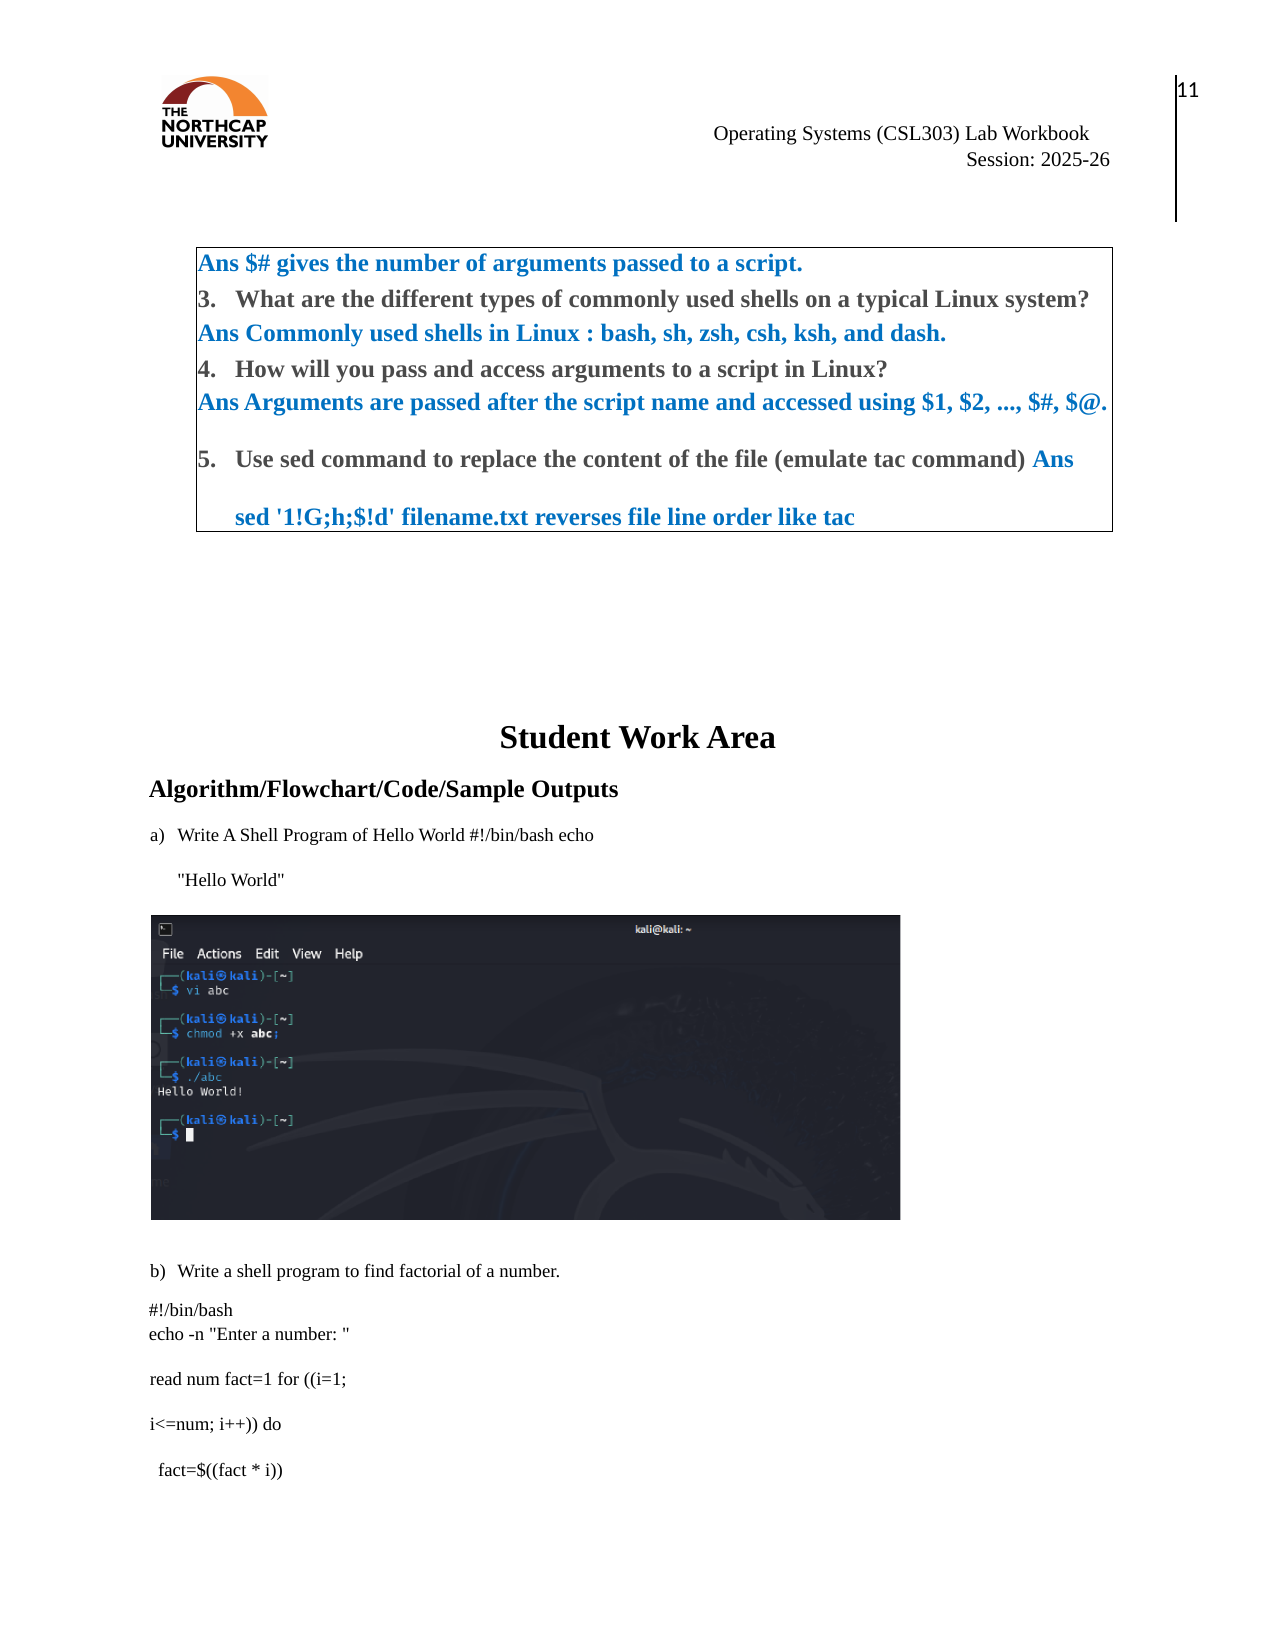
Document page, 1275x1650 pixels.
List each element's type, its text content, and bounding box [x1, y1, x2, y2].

text echo -n "Enter a number: " read num fact=1 for ((i=1; i<=num; i++)) do [148, 1323, 351, 1435]
list Use sed command to replace the content of the file (emulate tac command) Ans sed '1!G;h;$!d' filename.txt reverses file line order like tac [197, 443, 1112, 531]
text Ans $# gives the number of arguments passed to a script. [197, 248, 1112, 277]
subtitle Algorithm/Flowchart/Code/Sample Outputs [148, 774, 1112, 803]
list Write A Shell Program of Hello World #!/bin/bash echo "Hello World" [150, 824, 608, 891]
picture [161, 75, 269, 150]
text Ans Arguments are passed after the script name and accessed using $1, $2, ..., $#, $@. [197, 386, 1112, 416]
picture [150, 914, 901, 1220]
text #!/bin/bash [148, 1299, 608, 1321]
text Ans Commonly used shells in Linux : bash, sh, zsh, csh, ksh, and dash. [197, 317, 1112, 347]
list How will you pass and access arguments to a script in Linux? [197, 353, 1112, 383]
list What are the different types of commonly used shells on a typical Linux system? [197, 283, 1112, 313]
subtitle Student Work Area [180, 717, 1095, 756]
text fact=$((fact * i)) [148, 1459, 608, 1480]
list Write a shell program to find factorial of a number. [150, 1260, 608, 1282]
